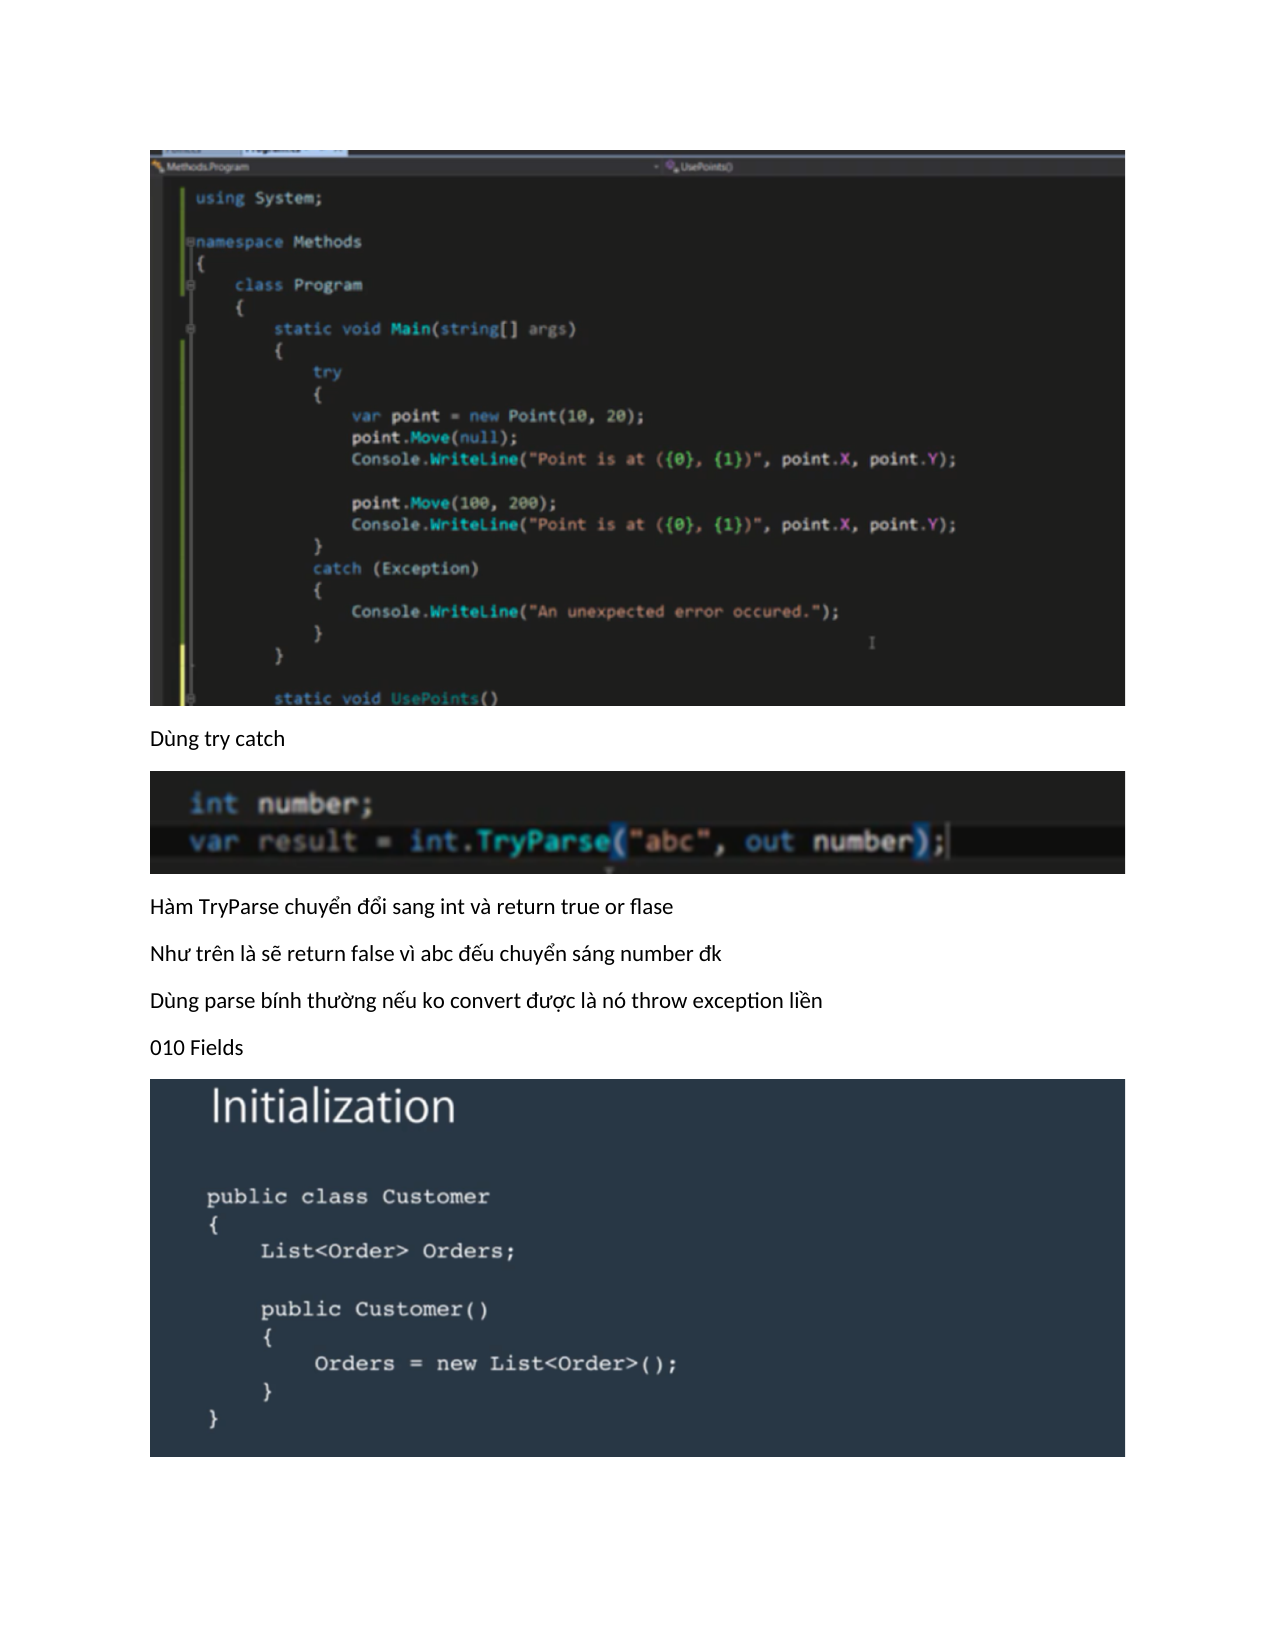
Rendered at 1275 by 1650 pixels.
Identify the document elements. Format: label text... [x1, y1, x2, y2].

text Như trên là sẽ return false vì abc đếu chuyển sáng number đk [150, 939, 1125, 967]
picture [150, 150, 1125, 706]
text Dùng try catch [150, 724, 1125, 752]
text Dùng parse bính thường nếu ko convert được là nó throw exception liền [150, 986, 1125, 1014]
text 010 Fields [150, 1033, 1125, 1061]
text Hàm TryParse chuyển đổi sang int và return true or flase [150, 892, 1125, 920]
picture [150, 1079, 1125, 1457]
picture [150, 771, 1125, 874]
